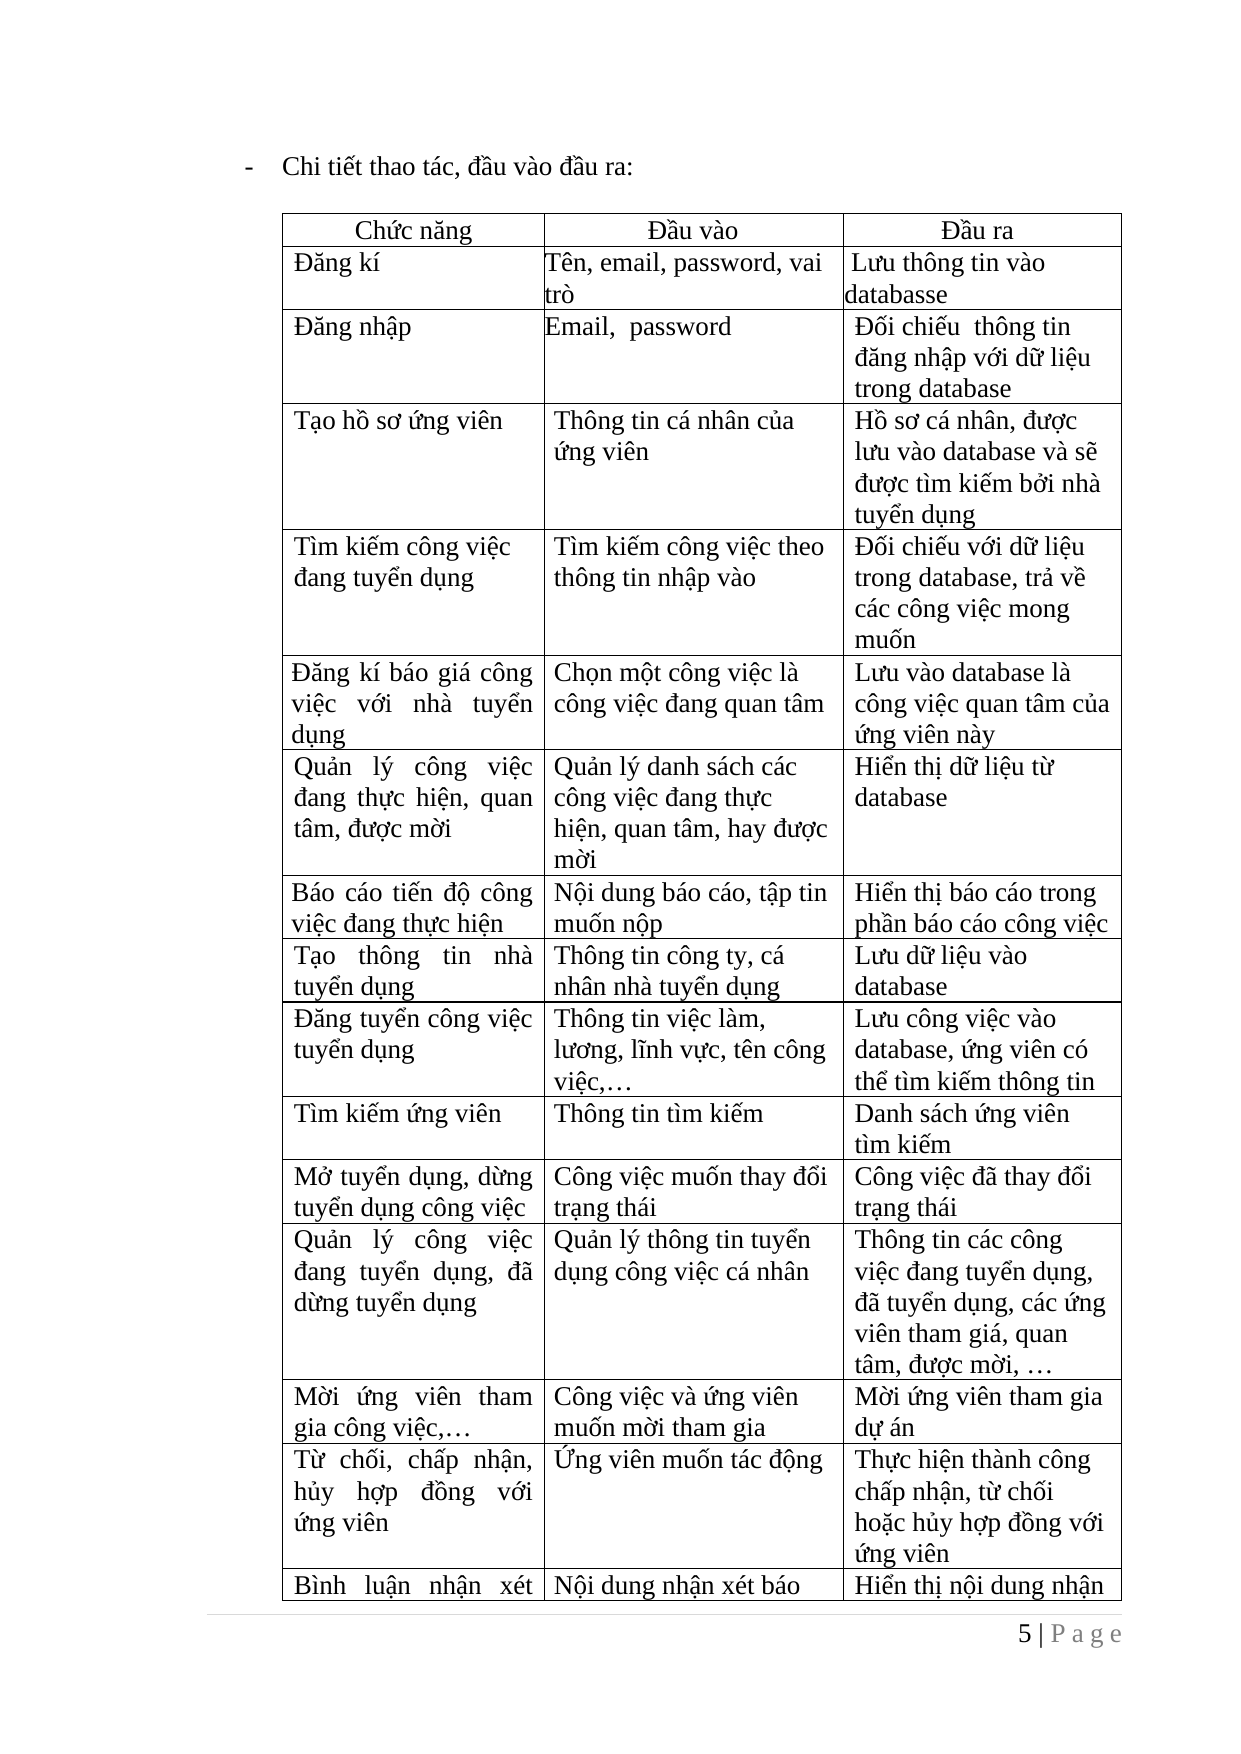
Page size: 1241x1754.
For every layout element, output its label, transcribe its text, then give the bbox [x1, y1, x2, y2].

table_cell Hiển thị báo cáo trong phần báo cáo công việc [844, 876, 1121, 938]
table_cell Hiển thị dữ liệu từ database [844, 750, 1121, 875]
table_cell Công việc đã thay đổi trạng thái [844, 1160, 1121, 1222]
table_cell Tên, email, password, vai trò [545, 247, 843, 309]
table_cell Mời ứng viên tham gia công việc,… [283, 1380, 544, 1443]
table_cell Đăng kí báo giá công việc với nhà tuyển dụng [283, 656, 544, 749]
table_cell Báo cáo tiến độ công việc đang thực hiện [283, 876, 544, 938]
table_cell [844, 1569, 1121, 1600]
table_cell Lưu dữ liệu vào database [844, 939, 1121, 1001]
table_cell Lưu vào database là công việc quan tâm của ứng viên này [844, 656, 1121, 749]
table_cell Đăng kí [283, 247, 544, 309]
table_cell Thông tin việc làm, lương, lĩnh vực, tên công việc,… [545, 1003, 843, 1096]
table_cell Công việc muốn thay đổi trạng thái [545, 1160, 843, 1222]
table_cell Thông tin tìm kiếm [545, 1097, 843, 1159]
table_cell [283, 1569, 544, 1600]
table_cell Đăng tuyển công việc tuyển dụng [283, 1003, 544, 1096]
table_cell Thông tin cá nhân của ứng viên [545, 404, 843, 529]
table_cell Email, password [545, 310, 843, 403]
table_cell Chọn một công việc là công việc đang quan tâm [545, 656, 843, 749]
table_cell Quản lý thông tin tuyển dụng công việc cá nhân [545, 1224, 843, 1379]
table_cell Tạo thông tin nhà tuyển dụng [283, 939, 544, 1001]
table_cell Thông tin công ty, cá nhân nhà tuyển dụng [545, 939, 843, 1001]
table_cell Hồ sơ cá nhân, được lưu vào database và sẽ được tìm kiếm bởi nhà tuyển dụng [844, 404, 1121, 529]
table_cell Mời ứng viên tham gia dự án [844, 1380, 1121, 1443]
table_cell Thông tin các công việc đang tuyển dụng, đã tuyển dụng, các ứng viên tham giá, quan tâm, được mời, … [844, 1224, 1121, 1379]
table_cell Ứng viên muốn tác động [545, 1444, 843, 1568]
table_cell Quản lý công việc đang thực hiện, quan tâm, được mời [283, 750, 544, 875]
table_header Đầu ra [844, 214, 1121, 246]
table_cell Quản lý công việc đang tuyển dụng, đã dừng tuyển dụng [283, 1224, 544, 1379]
table_cell Đối chiếu với dữ liệu trong database, trả về các công việc mong muốn [844, 530, 1121, 654]
table_cell Đăng nhập [283, 310, 544, 403]
table_cell Tìm kiếm công việc đang tuyển dụng [283, 530, 544, 654]
table_cell Lưu thông tin vào databasse [844, 247, 1121, 309]
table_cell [545, 1569, 843, 1600]
table_cell Danh sách ứng viên tìm kiếm [844, 1097, 1121, 1159]
table_header Đầu vào [545, 214, 843, 246]
table_cell Thực hiện thành công chấp nhận, từ chối hoặc hủy hợp đồng với ứng viên [844, 1444, 1121, 1568]
table_cell Mở tuyển dụng, dừng tuyển dụng công việc [283, 1160, 544, 1222]
table_cell Quản lý danh sách các công việc đang thực hiện, quan tâm, hay được mời [545, 750, 843, 875]
table_cell Công việc và ứng viên muốn mời tham gia [545, 1380, 843, 1443]
table_cell Tìm kiếm công việc theo thông tin nhập vào [545, 530, 843, 654]
list Chi tiết thao tác, đầu vào đầu ra: [244, 150, 1122, 181]
table_cell Lưu công việc vào database, ứng viên có thể tìm kiếm thông tin [844, 1003, 1121, 1096]
table_cell Đối chiếu thông tin đăng nhập với dữ liệu trong database [844, 310, 1121, 403]
table_cell Tạo hồ sơ ứng viên [283, 404, 544, 529]
table_cell Từ chối, chấp nhận, hủy hợp đồng với ứng viên [283, 1444, 544, 1568]
table_cell Nội dung báo cáo, tập tin muốn nộp [545, 876, 843, 938]
table_cell Tìm kiếm ứng viên [283, 1097, 544, 1159]
table_header Chức năng [283, 214, 544, 246]
